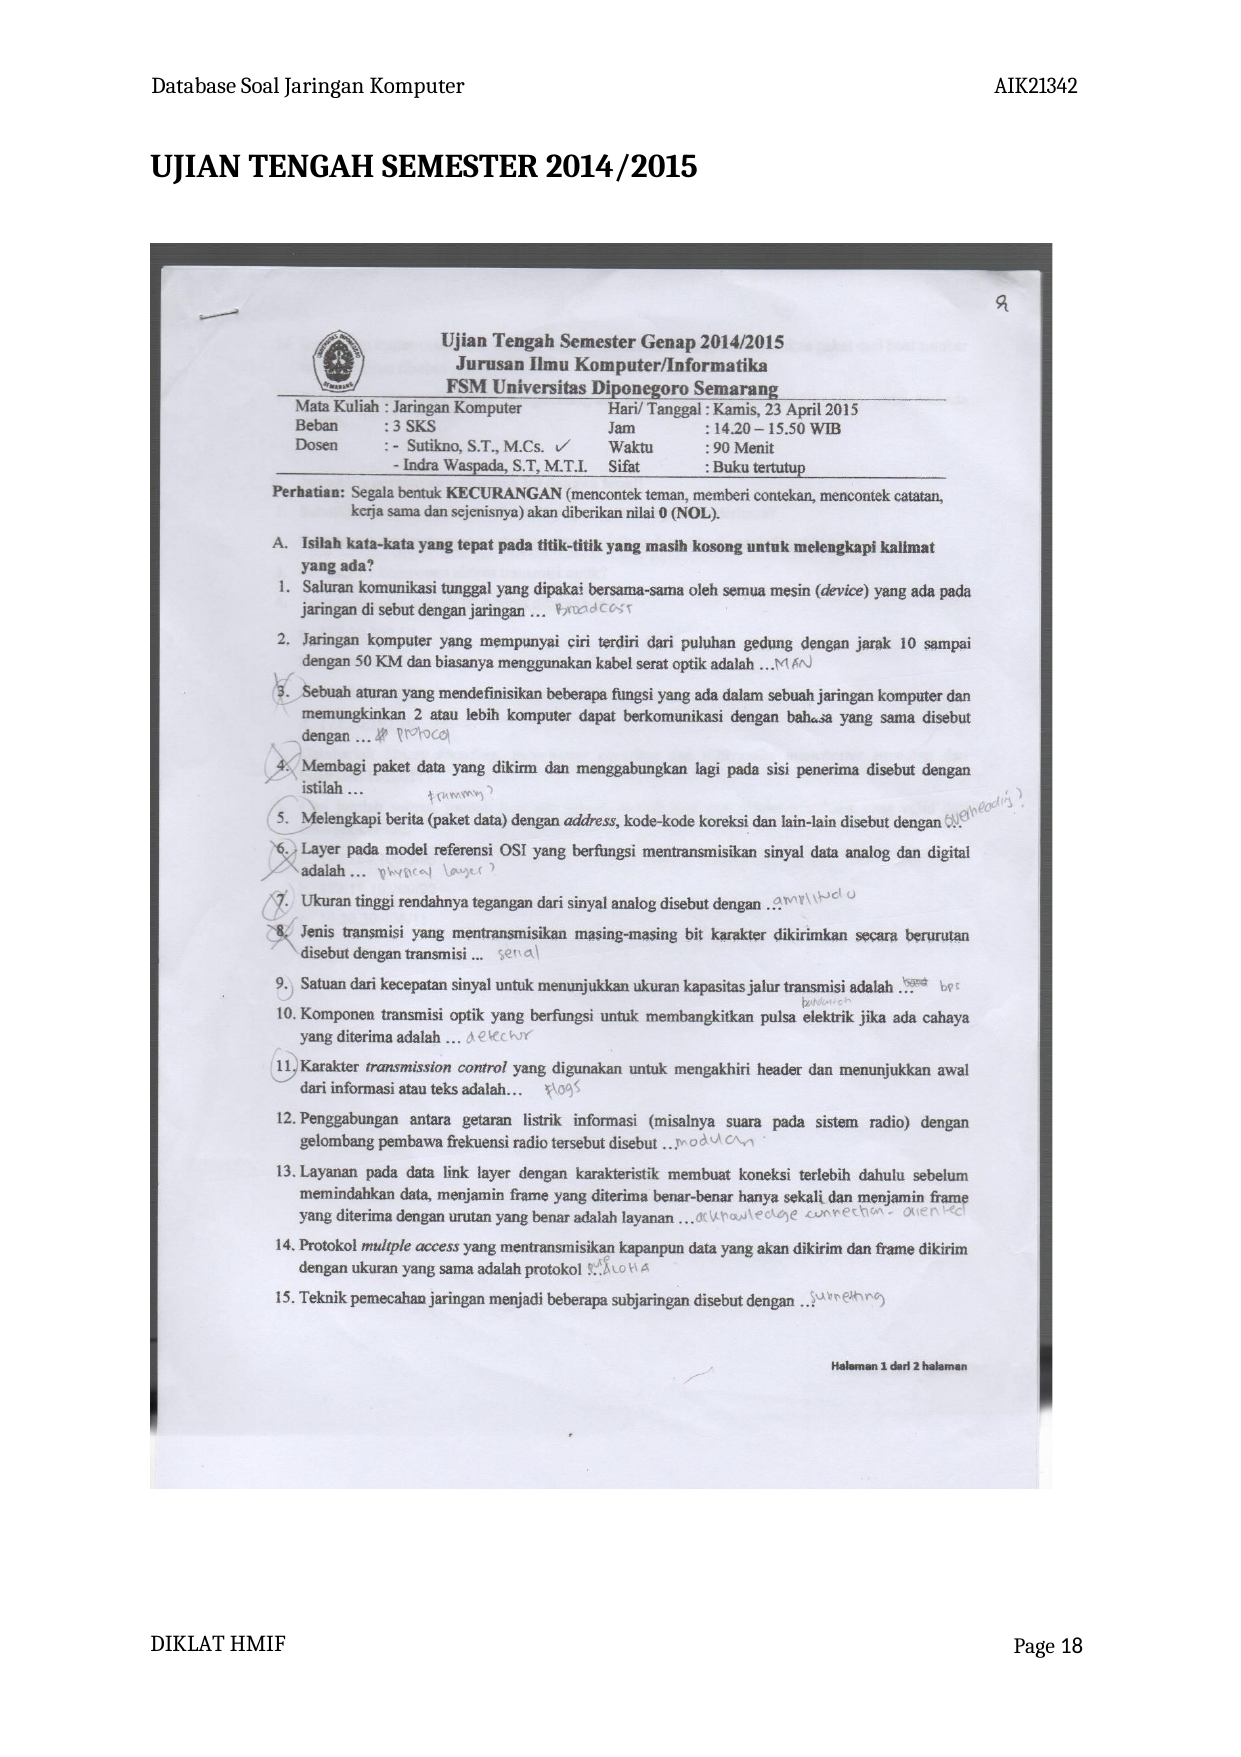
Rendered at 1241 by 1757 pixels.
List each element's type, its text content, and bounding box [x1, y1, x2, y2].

subtitle UJIAN TENGAH SEMESTER 2014/2015 [150, 147, 1109, 185]
picture [150, 243, 1053, 1489]
